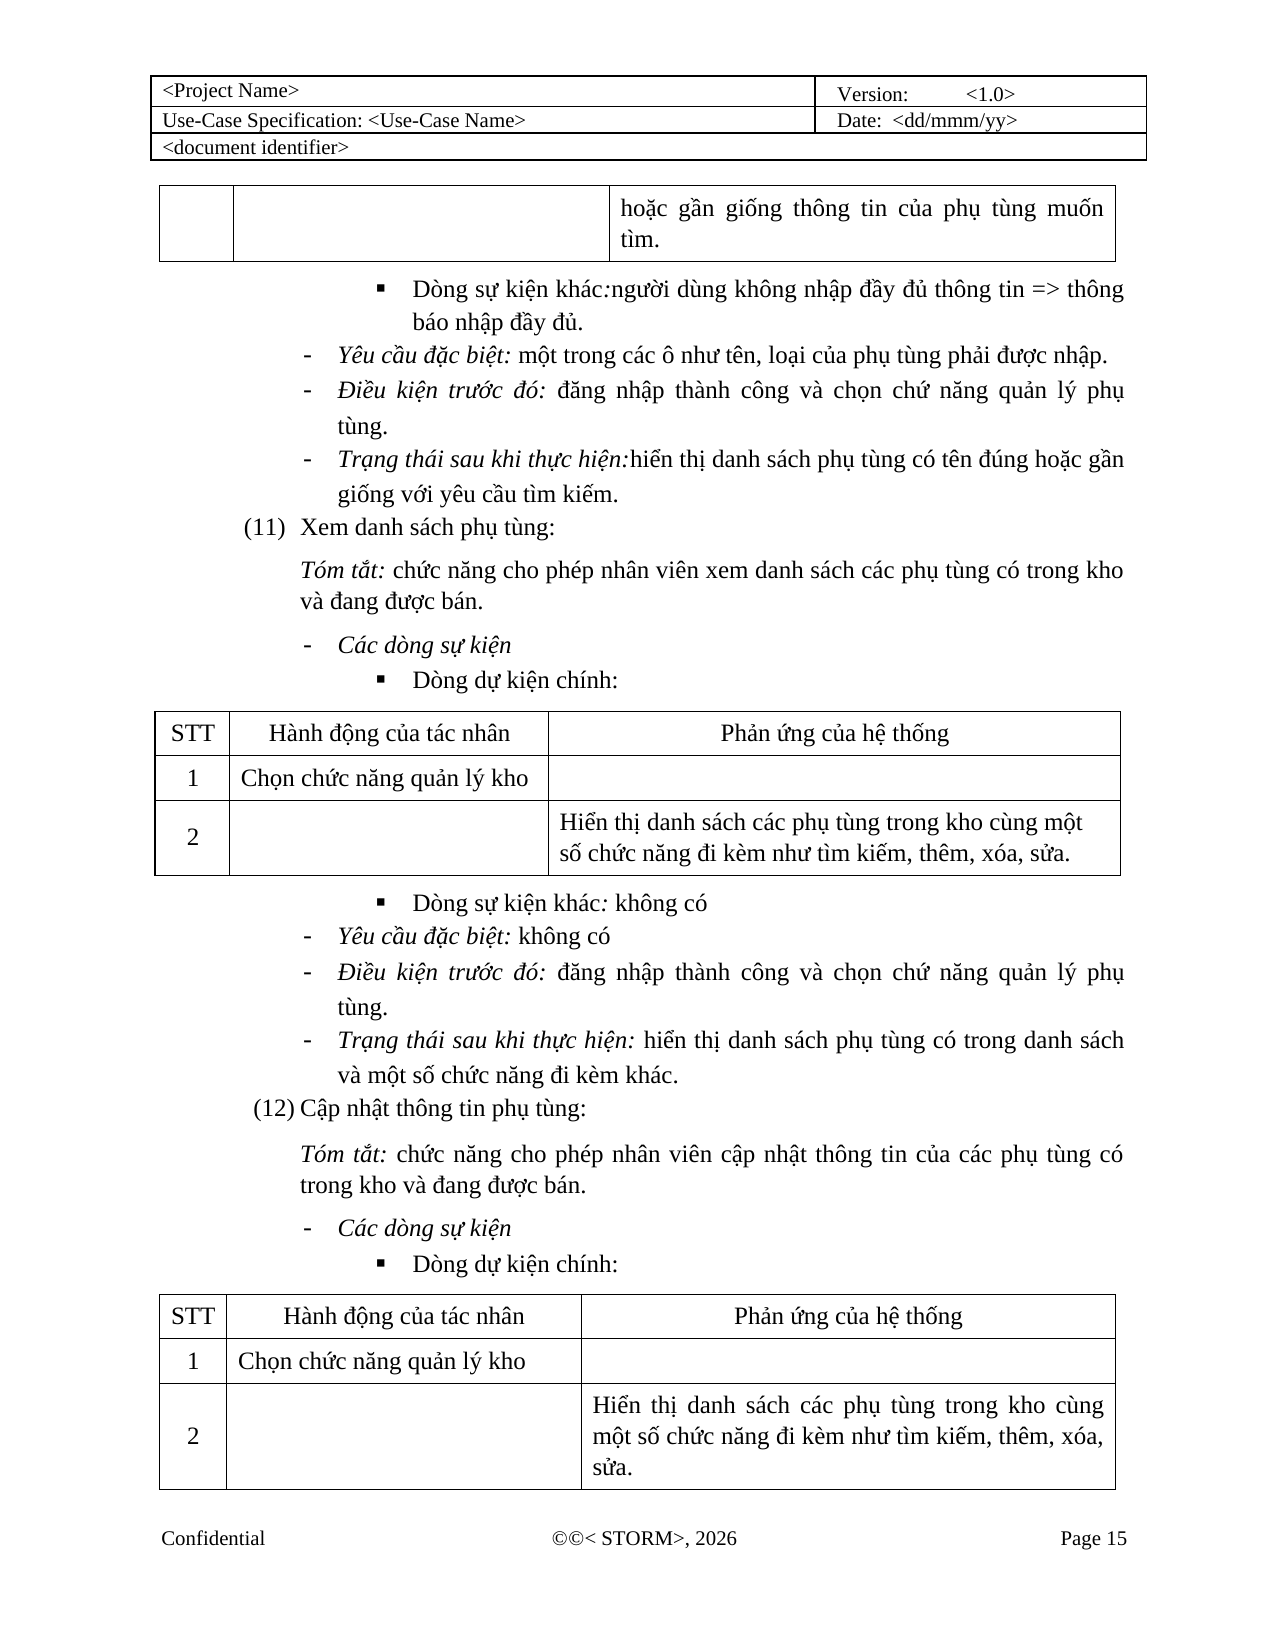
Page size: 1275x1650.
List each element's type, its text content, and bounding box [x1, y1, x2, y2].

list Xem danh sách phụ tùng: [244, 512, 1125, 541]
list Dòng dự kiện chính: [375, 665, 1125, 694]
table_cell [227, 1384, 581, 1489]
table_cell Chọn chức năng quản lý kho [230, 756, 548, 800]
table_header Hành động của tác nhân [230, 712, 548, 755]
table_cell Chọn chức năng quản lý kho [227, 1339, 581, 1383]
list Trạng thái sau khi thực hiện:hiển thị danh sách phụ tùng có tên đúng hoặc gần giống với yêu cầu tìm kiếm. [300, 444, 1125, 508]
table_cell 2 [160, 1384, 226, 1489]
list Trạng thái sau khi thực hiện: hiển thị danh sách phụ tùng có trong danh sách và một số chức năng đi kèm khác. [300, 1025, 1125, 1089]
list Các dòng sự kiện [300, 1213, 1125, 1244]
list Yêu cầu đặc biệt: không có [300, 921, 1125, 952]
table_cell Hiển thị danh sách các phụ tùng trong kho cùng một số chức năng đi kèm như tìm kiếm, thêm, xóa, sửa. [549, 801, 1120, 875]
list Cập nhật thông tin phụ tùng: [253, 1093, 1125, 1122]
table_cell [234, 186, 609, 261]
list Dòng sự kiện khác:người dùng không nhập đầy đủ thông tin => thông báo nhập đầy đủ. [375, 274, 1125, 336]
table_cell 1 [156, 756, 229, 800]
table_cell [610, 186, 1115, 261]
list Yêu cầu đặc biệt: một trong các ô như tên, loại của phụ tùng phải được nhập. [300, 340, 1125, 371]
table_cell 1 [160, 1339, 226, 1383]
table_header STT [156, 712, 229, 755]
table_header Phản ứng của hệ thống [549, 712, 1120, 755]
text Tóm tắt: chức năng cho phép nhân viên xem danh sách các phụ tùng có trong kho và đang được bán. [300, 555, 1125, 615]
table_cell 4 [160, 186, 233, 261]
list Điều kiện trước đó: đăng nhập thành công và chọn chứ năng quản lý phụ tùng. [300, 376, 1125, 439]
table_cell [582, 1339, 1115, 1383]
text Tóm tắt: chức năng cho phép nhân viên cập nhật thông tin của các phụ tùng có trong kho và đang được bán. [300, 1139, 1125, 1198]
table_header Hành động của tác nhân [227, 1295, 581, 1338]
table_cell Hiển thị danh sách các phụ tùng trong kho cùng một số chức năng đi kèm như tìm kiếm, thêm, xóa, sửa. [582, 1384, 1115, 1489]
list Điều kiện trước đó: đăng nhập thành công và chọn chứ năng quản lý phụ tùng. [300, 957, 1125, 1021]
table_cell [549, 756, 1120, 800]
table_cell 2 [156, 801, 229, 875]
table_header Phản ứng của hệ thống [582, 1295, 1115, 1338]
table_cell [230, 801, 548, 875]
list Dòng dự kiện chính: [375, 1249, 1125, 1277]
list Các dòng sự kiện [300, 630, 1125, 661]
list Dòng sự kiện khác: không có [375, 888, 1125, 917]
table_header STT [160, 1295, 226, 1338]
